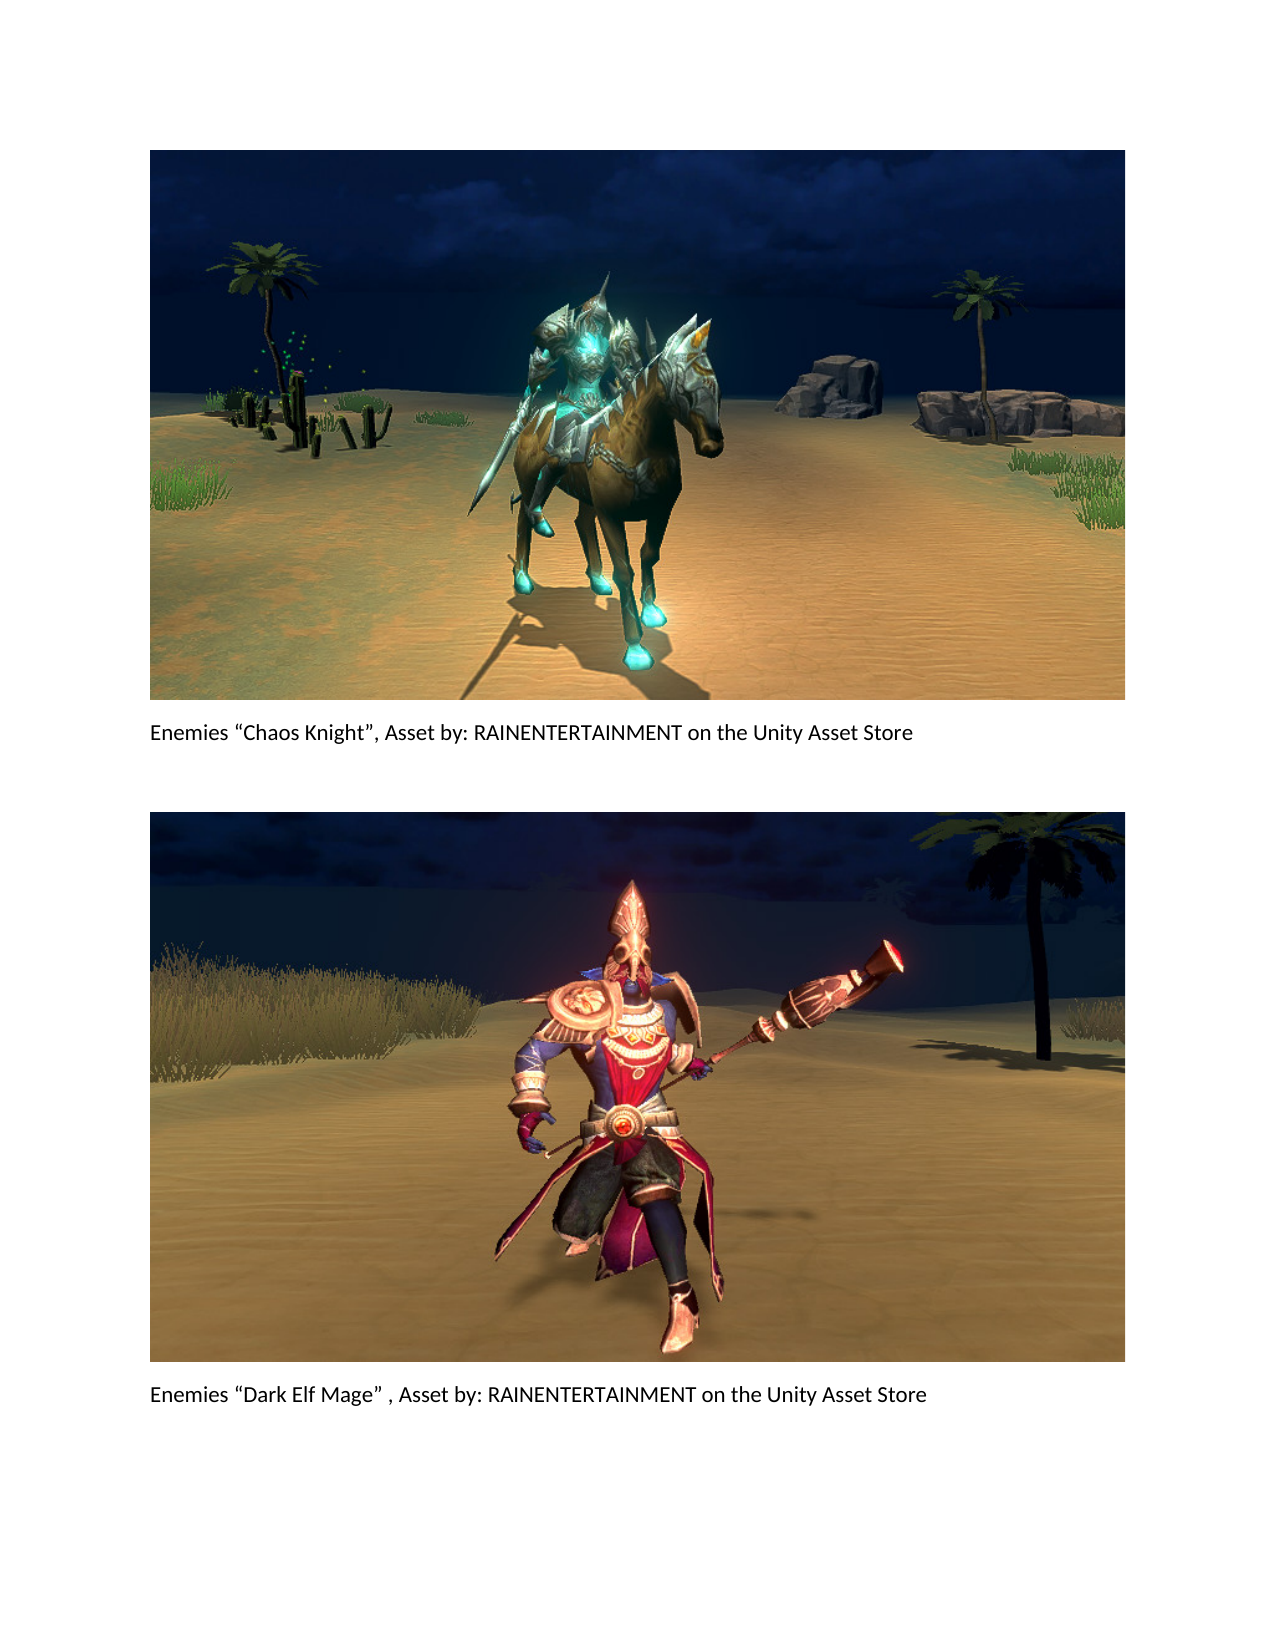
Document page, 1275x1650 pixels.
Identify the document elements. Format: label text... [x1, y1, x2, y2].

text Enemies “Dark Elf Mage” , Asset by: RAINENTERTAINMENT on the Unity Asset Store [150, 1381, 1125, 1409]
picture [150, 150, 1125, 700]
picture [150, 812, 1125, 1362]
text Enemies “Chaos Knight”, Asset by: RAINENTERTAINMENT on the Unity Asset Store [150, 718, 1125, 746]
